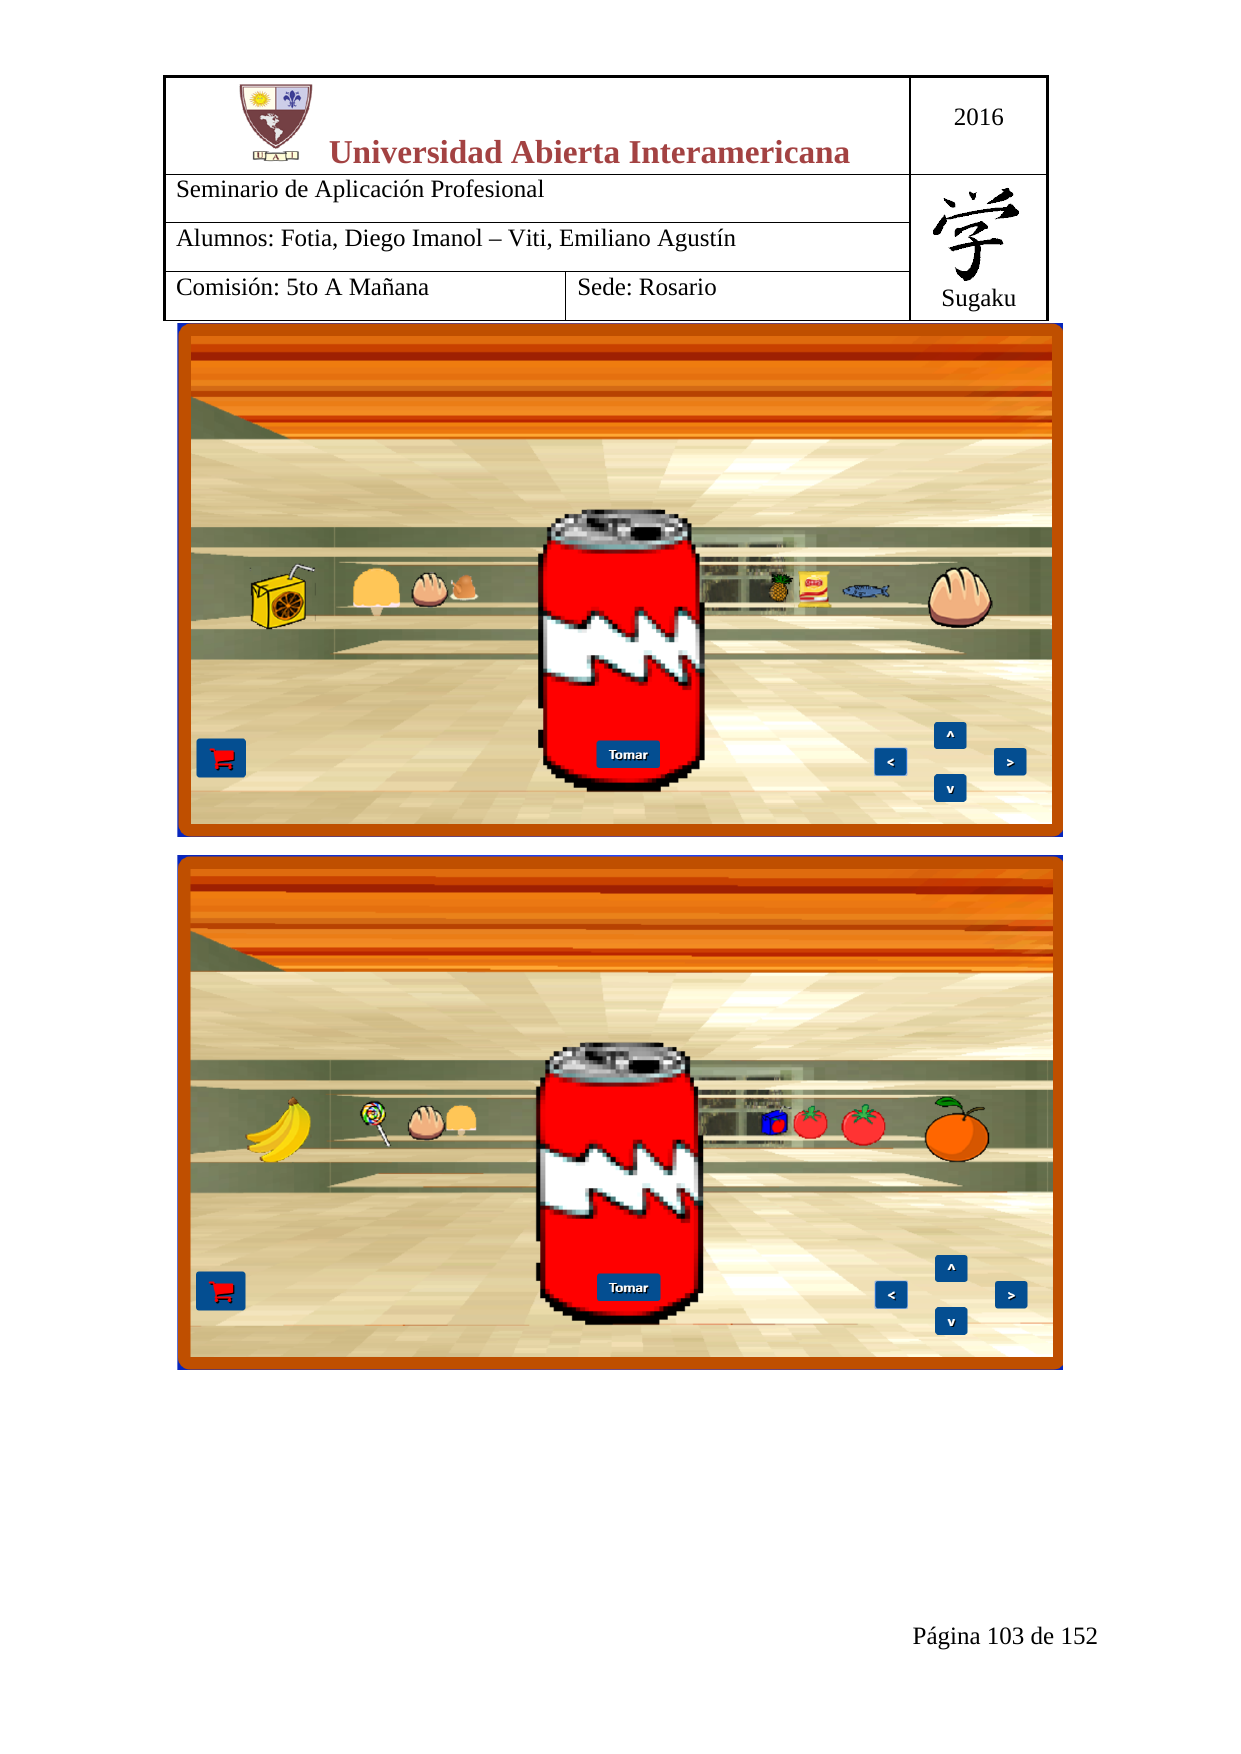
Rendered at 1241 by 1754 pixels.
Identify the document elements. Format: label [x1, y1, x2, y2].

picture [177, 323, 1063, 837]
picture [177, 855, 1063, 1370]
picture [223, 78, 329, 164]
picture [927, 181, 1030, 284]
